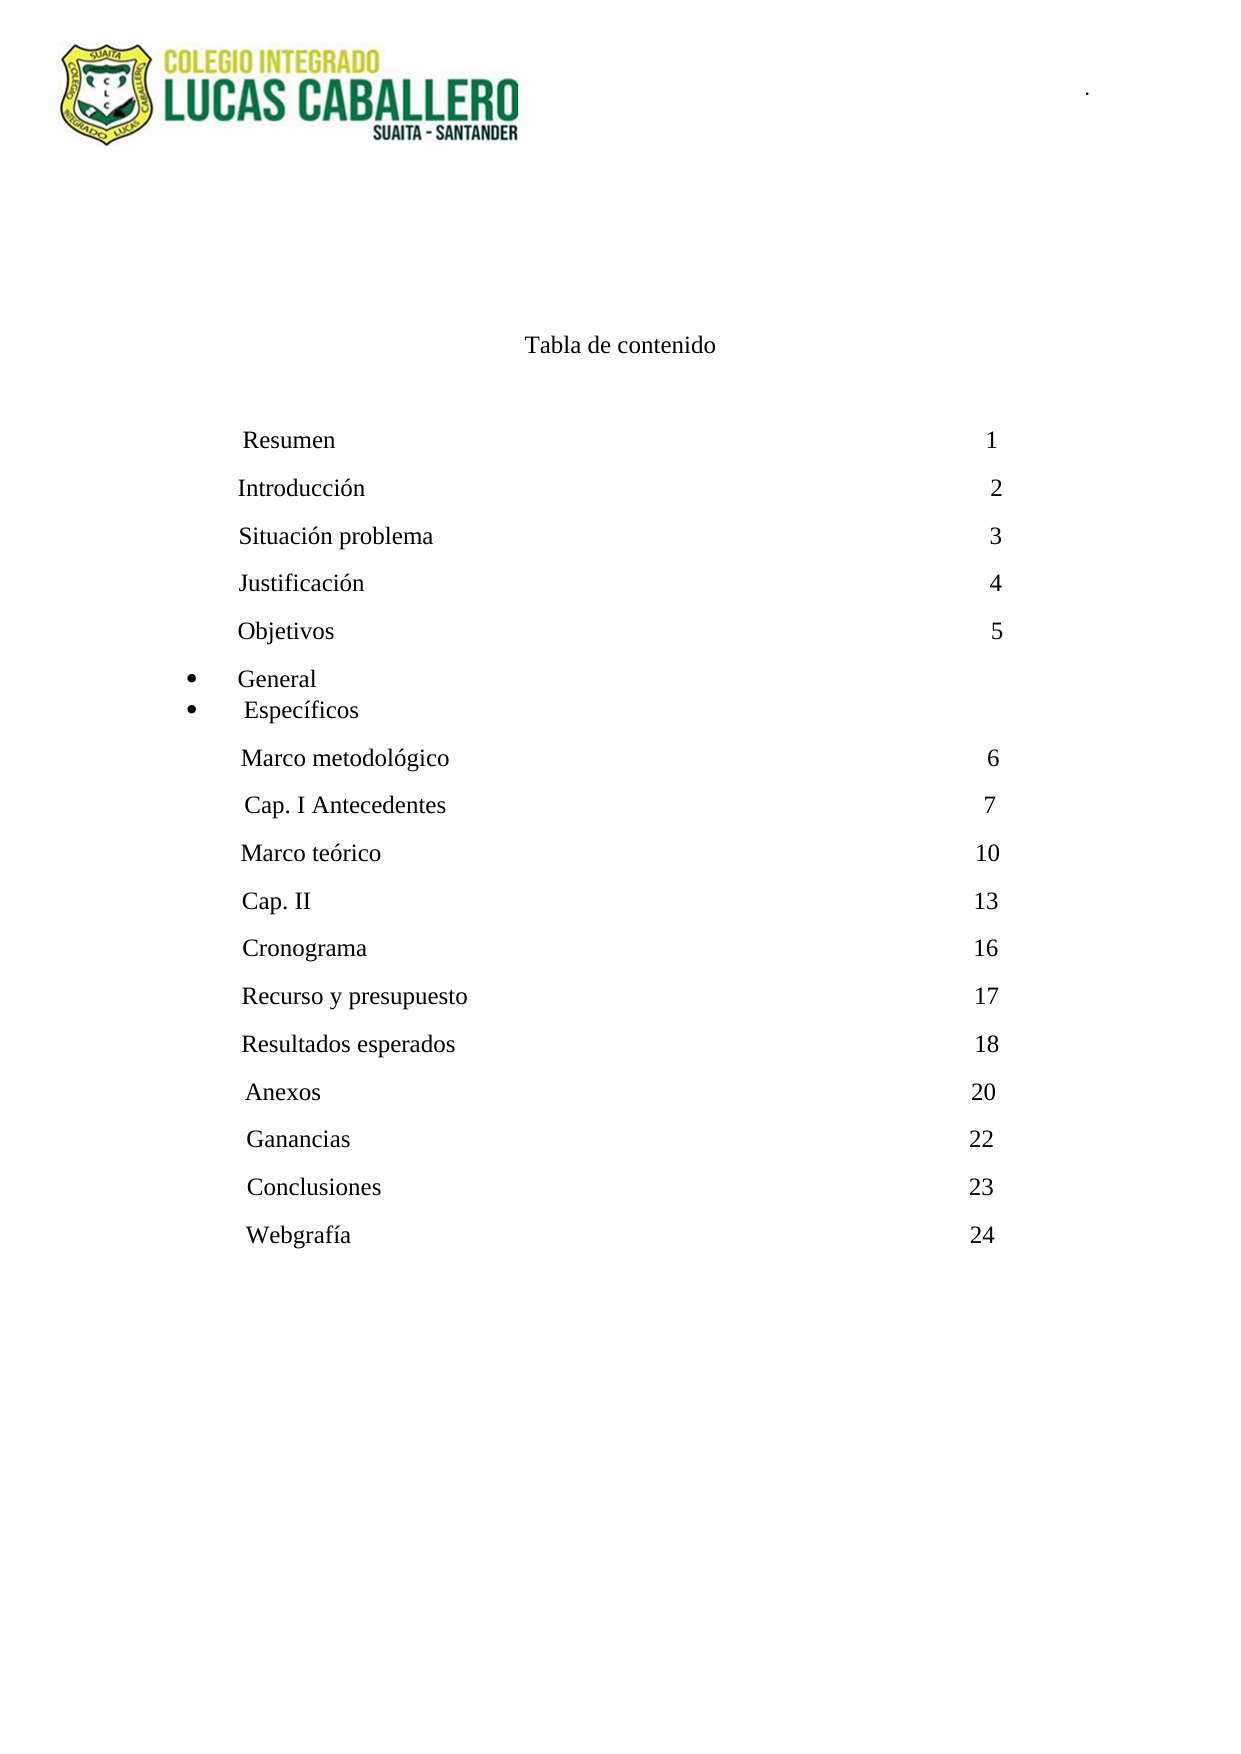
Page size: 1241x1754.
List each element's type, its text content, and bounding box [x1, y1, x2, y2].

text Marco metodológico 6 [150, 743, 1090, 771]
text Resultados esperados 18 [150, 1029, 1090, 1058]
text Recurso y presupuesto 17 [150, 981, 1090, 1010]
text Cronograma 16 [150, 933, 1090, 962]
text Cap. I Antecedentes 7 [150, 790, 1090, 819]
text Objetivos 5 [150, 616, 1090, 645]
text Situación problema 3 [150, 521, 1090, 549]
list General [187, 664, 1090, 693]
text Introducción 2 [150, 473, 1090, 502]
text Tabla de contenido [150, 330, 1090, 359]
text Marco teórico 10 [150, 838, 1090, 867]
picture [57, 42, 519, 148]
text Justificación 4 [150, 568, 1090, 597]
text Cap. II 13 [150, 886, 1090, 914]
text Webgrafía 24 [150, 1220, 1090, 1248]
text Resumen 1 [150, 425, 1090, 454]
list Específicos [187, 695, 1090, 724]
text Conclusiones 23 [150, 1172, 1090, 1201]
text Ganancias 22 [150, 1124, 1090, 1153]
text Anexos 20 [150, 1077, 1090, 1105]
